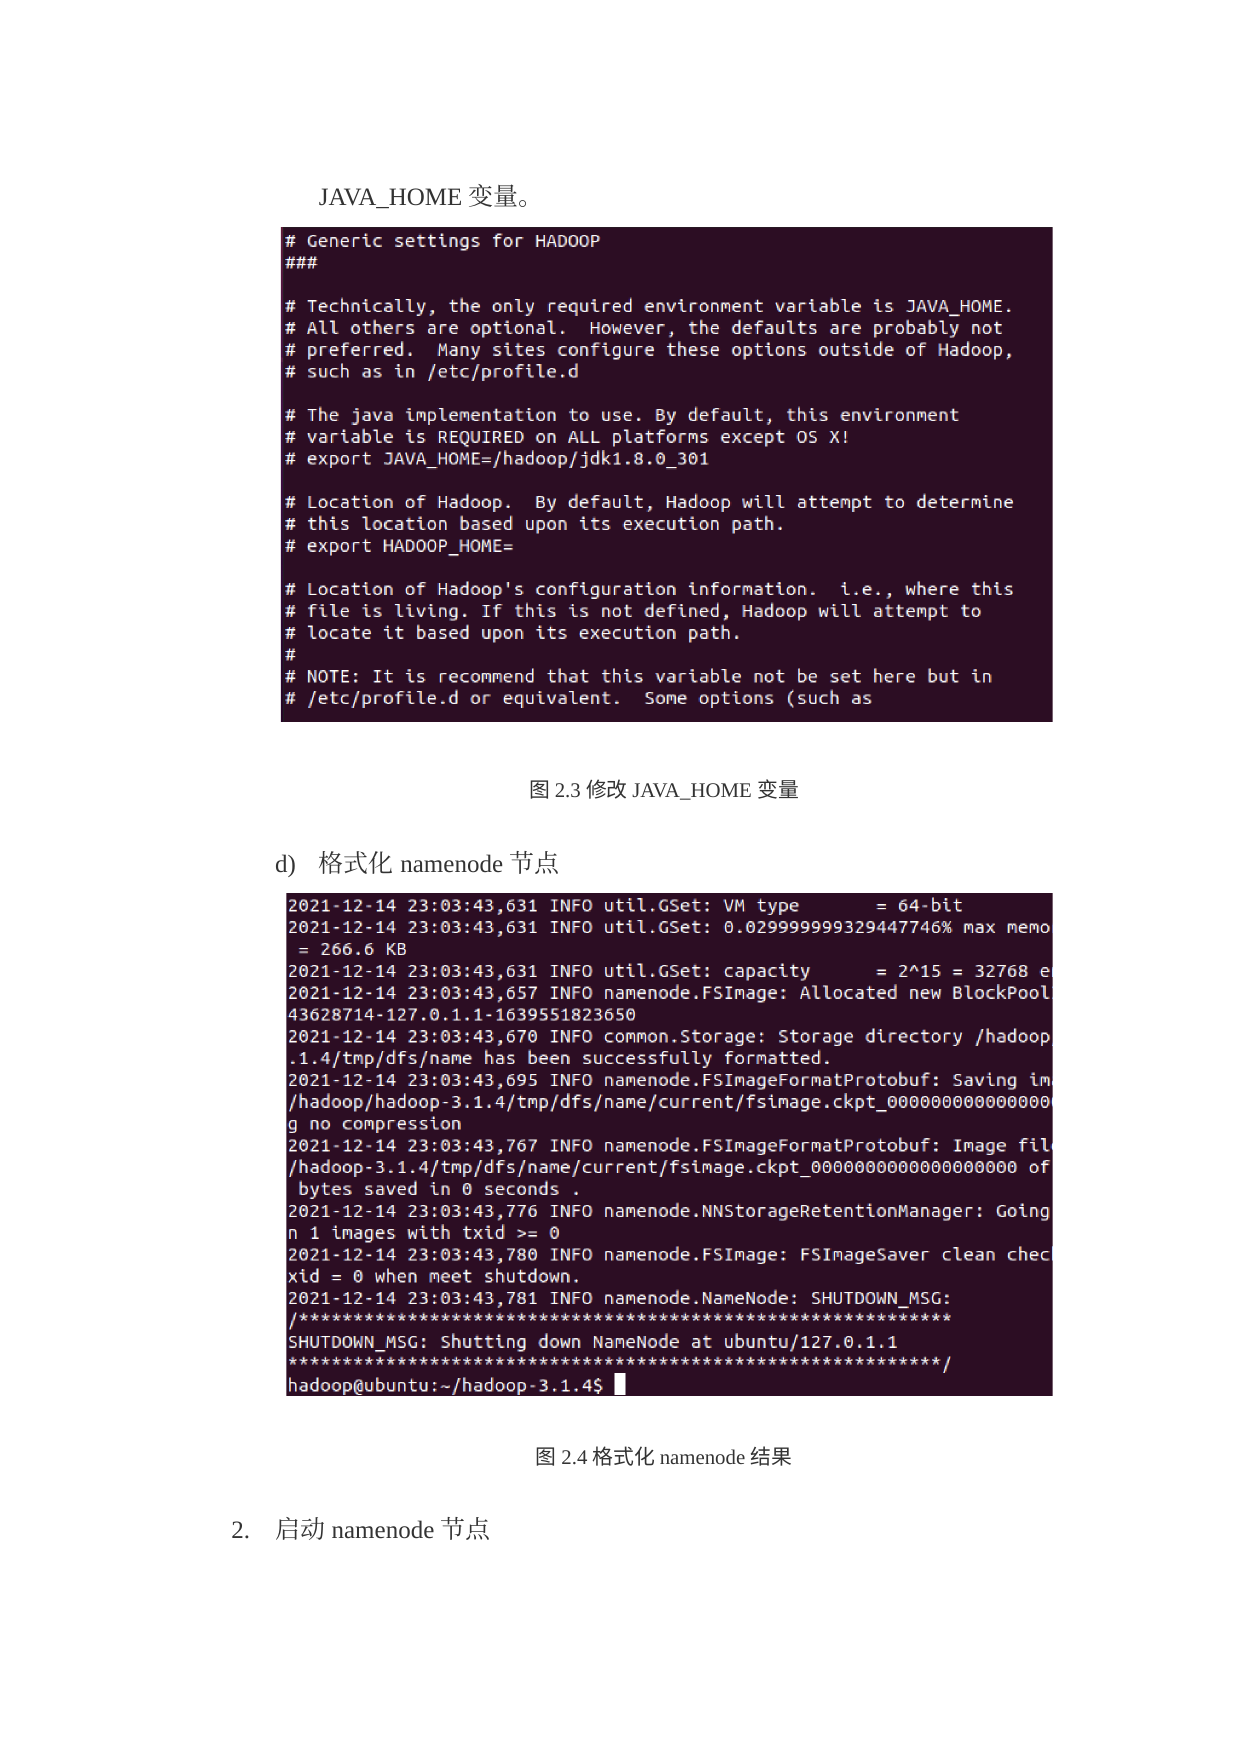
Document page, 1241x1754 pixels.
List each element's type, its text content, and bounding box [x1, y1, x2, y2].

table_header 图 2.3 修改 JAVA_HOME 变量 [275, 227, 1053, 829]
picture [286, 893, 1053, 1396]
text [319, 162, 1053, 227]
list 格式化 namenode 节点 [275, 829, 1053, 894]
table_header 图 2.4 格式化 namenode 结果 [275, 894, 1053, 1496]
list 启动 namenode 节点 [231, 1496, 1053, 1561]
picture [280, 227, 1053, 722]
